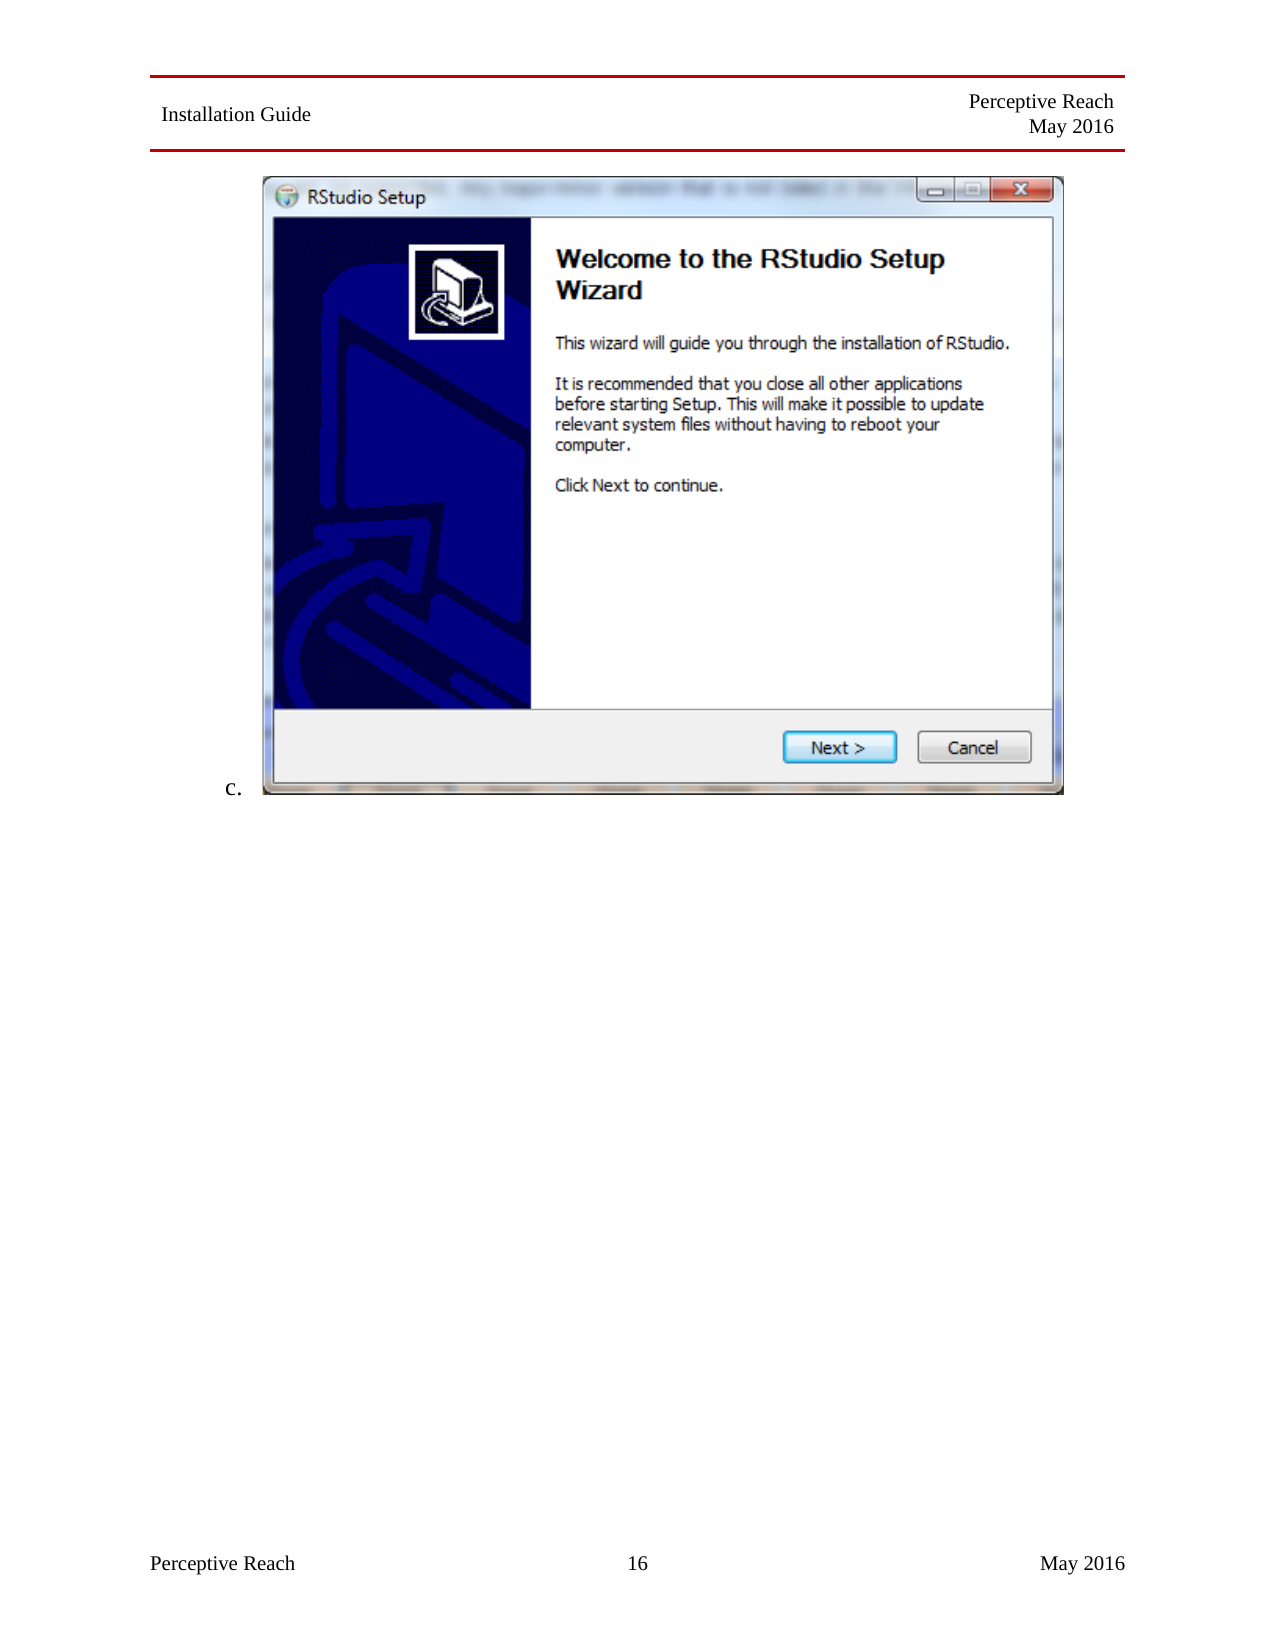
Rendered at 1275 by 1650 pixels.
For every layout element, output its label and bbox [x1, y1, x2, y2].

picture [262, 176, 1064, 795]
